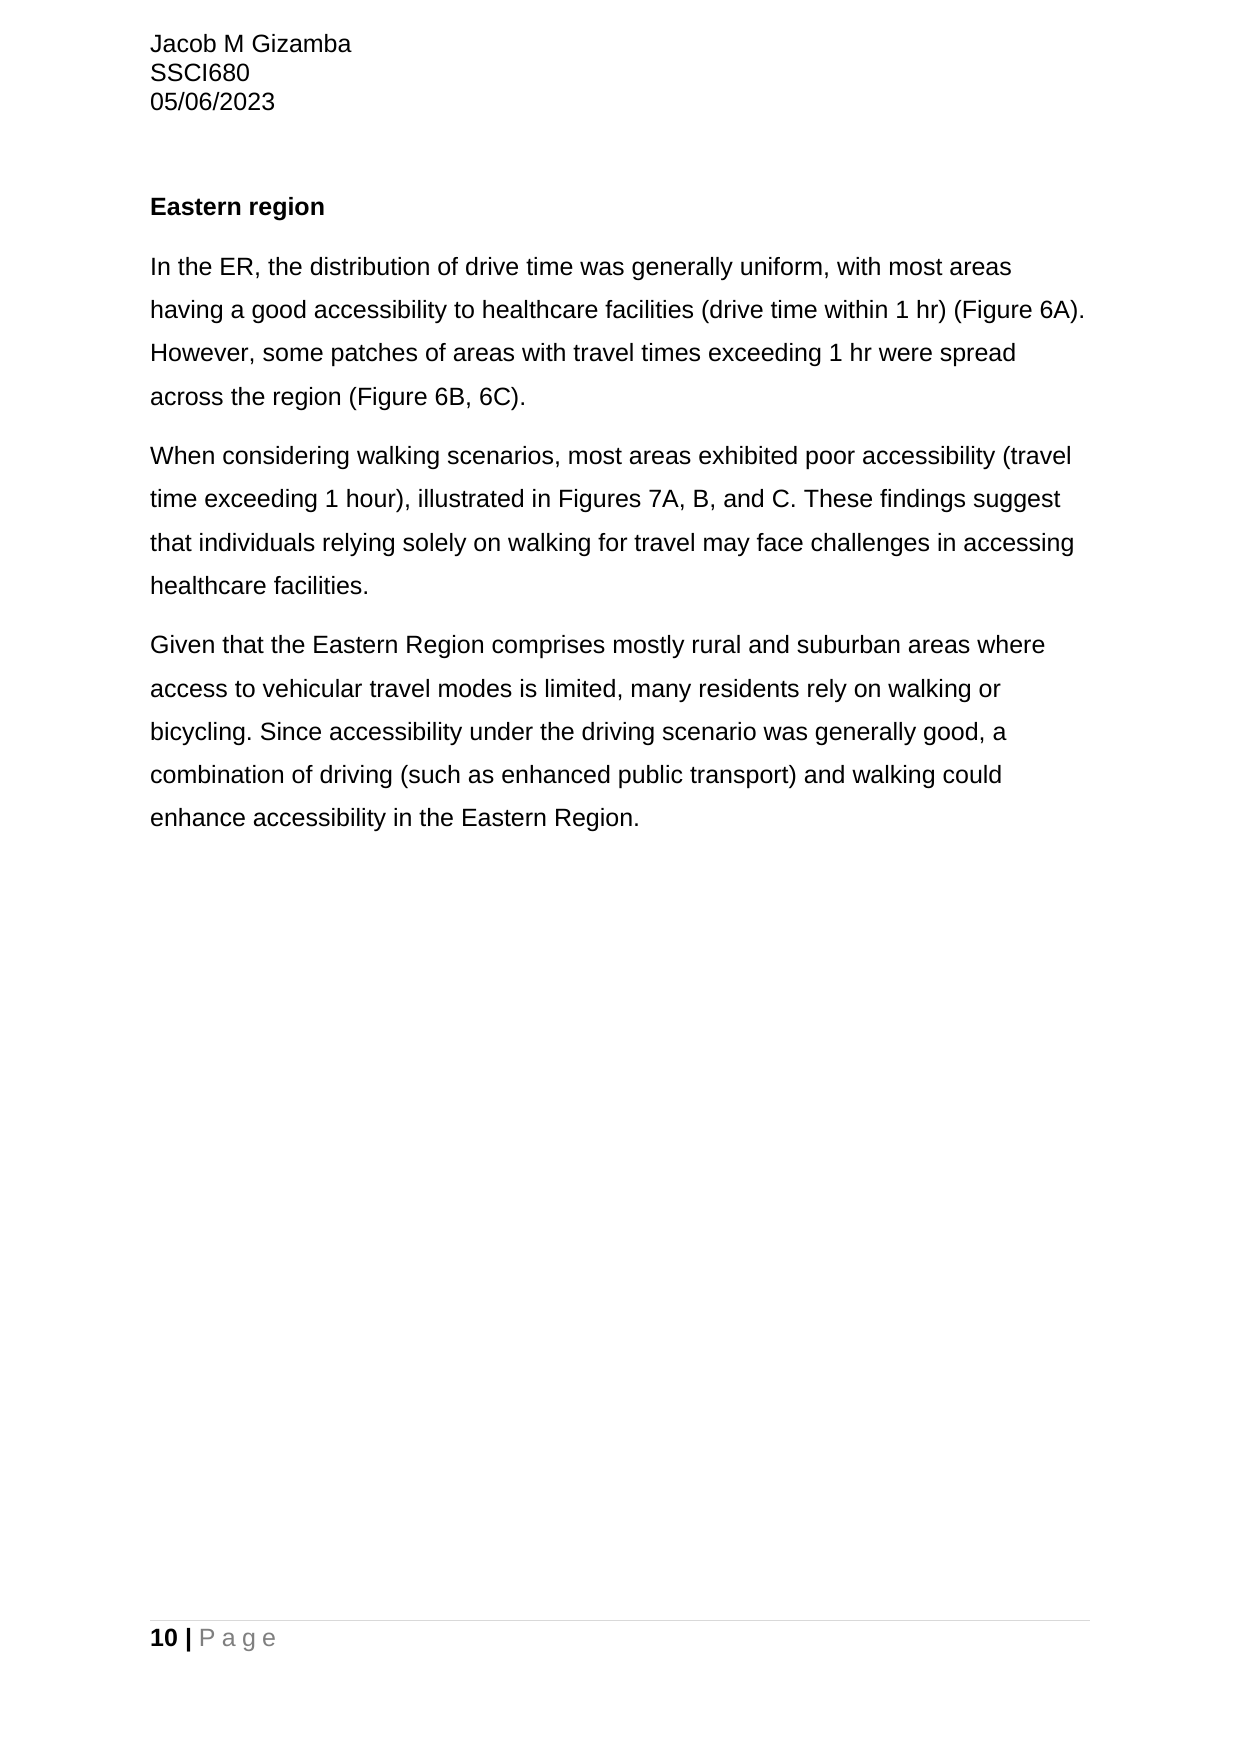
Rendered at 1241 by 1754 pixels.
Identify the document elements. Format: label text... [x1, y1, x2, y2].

text In the ER, the distribution of drive time was generally uniform, with most areas having a good accessibility to healthcare facilities (drive time within 1 hr) (Figure 6A). However, some patches of areas with travel times exceeding 1 hr were spread across the region (Figure 6B, 6C). [150, 252, 1090, 410]
text Eastern region [150, 192, 1090, 221]
text When considering walking scenarios, most areas exhibited poor accessibility (travel time exceeding 1 hour), illustrated in Figures 7A, B, and C. These findings suggest that individuals relying solely on walking for travel may face challenges in accessing healthcare facilities. [150, 441, 1090, 599]
text Given that the Eastern Region comprises mostly rural and suburban areas where access to vehicular travel modes is limited, many residents rely on walking or bicycling. Since accessibility under the driving scenario was generally good, a combination of driving (such as enhanced public transport) and walking could enhance accessibility in the Eastern Region. [150, 631, 1090, 832]
